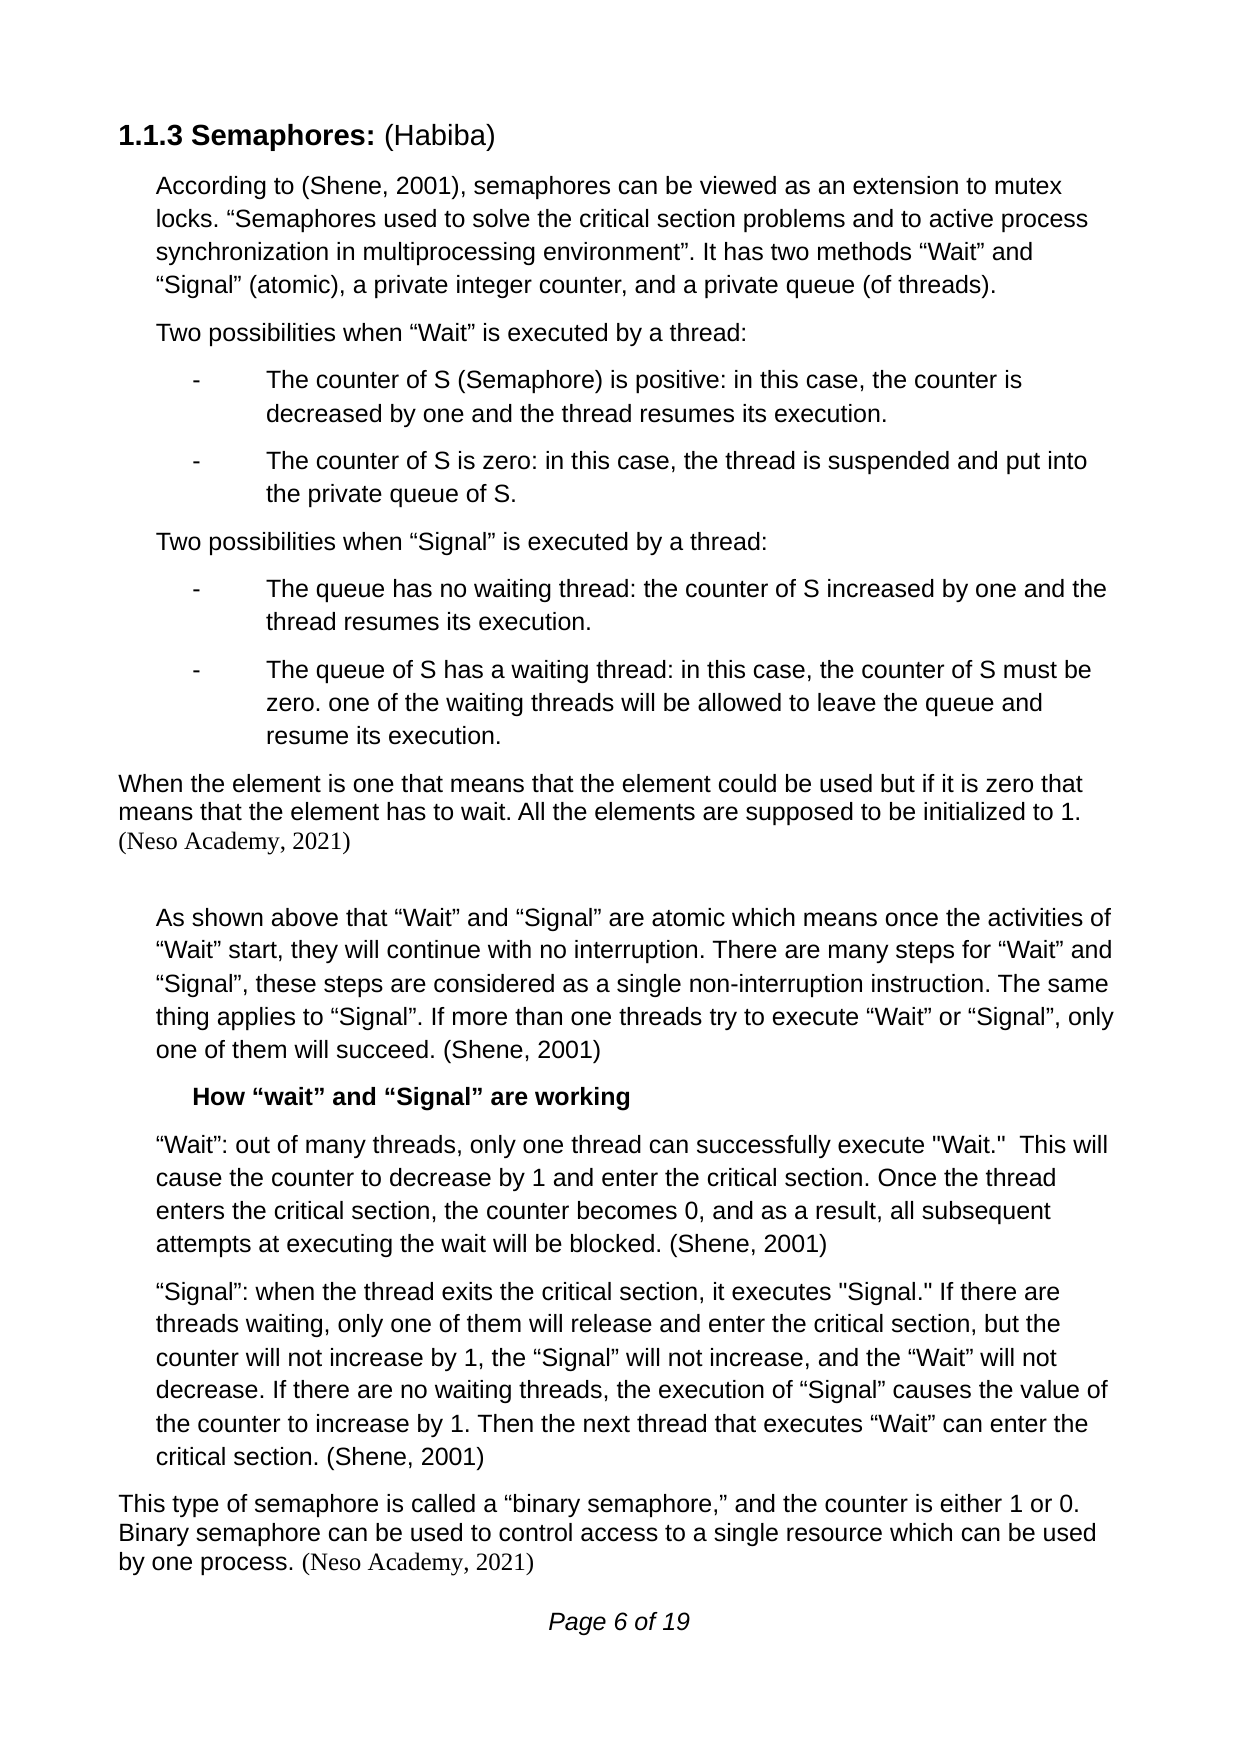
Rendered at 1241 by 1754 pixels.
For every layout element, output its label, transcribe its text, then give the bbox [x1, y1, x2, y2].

text How “wait” and “Signal” are working [156, 1082, 1122, 1111]
text - The queue has no waiting thread: the counter of S increased by one and the thread resumes its execution. [192, 574, 1122, 636]
text This type of semaphore is called a “binary semaphore,” and the counter is either 1 or 0. Binary semaphore can be used to control access to a single resource which can be used by one process. (Neso Academy, 2021) [118, 1489, 1122, 1576]
text As shown above that “Wait” and “Signal” are atomic which means once the activities of “Wait” start, they will continue with no interruption. There are many steps for “Wait” and “Signal”, these steps are considered as a single non-interruption instruction. The same thing applies to “Signal”. If more than one threads try to execute “Wait” or “Signal”, only one of them will succeed. (Shene, 2001) [156, 902, 1122, 1063]
text “Wait”: out of many threads, only one thread can successfully execute "Wait." This will cause the counter to decrease by 1 and enter the critical section. Once the thread enters the critical section, the counter becomes 0, and as a result, all subsequent attempts at executing the wait will be blocked. (Shene, 2001) [156, 1130, 1122, 1258]
text Two possibilities when “Signal” is executed by a thread: [156, 527, 1122, 556]
text Two possibilities when “Wait” is executed by a thread: [156, 318, 1122, 347]
text “Signal”: when the thread exits the critical section, it executes "Signal." If there are threads waiting, only one of them will release and enter the critical section, but the counter will not increase by 1, the “Signal” will not increase, and the “Wait” will not decrease. If there are no waiting threads, the execution of “Signal” causes the value of the counter to increase by 1. Then the next thread that executes “Wait” can enter the critical section. (Shene, 2001) [156, 1276, 1122, 1470]
text - The counter of S (Semaphore) is positive: in this case, the counter is decreased by one and the thread resumes its execution. [192, 366, 1122, 427]
text - The queue of S has a waiting thread: in this case, the counter of S must be zero. one of the waiting threads will be allowed to leave the queue and resume its execution. [192, 655, 1122, 750]
text When the element is one that means that the element could be used but if it is zero that means that the element has to wait. All the elements are supposed to be initialized to 1. (Neso Academy, 2021) [118, 769, 1122, 855]
text - The counter of S is zero: in this case, the thread is suspended and put into the private queue of S. [192, 446, 1122, 508]
text 1.1.3 Semaphores: (Habiba) [118, 118, 1122, 152]
text According to (Shene, 2001), semaphores can be viewed as an extension to mutex locks. “Semaphores used to solve the critical section problems and to active process synchronization in multiprocessing environment”. It has two methods “Wait” and “Signal” (atomic), a private integer counter, and a private queue (of threads). [156, 171, 1122, 299]
